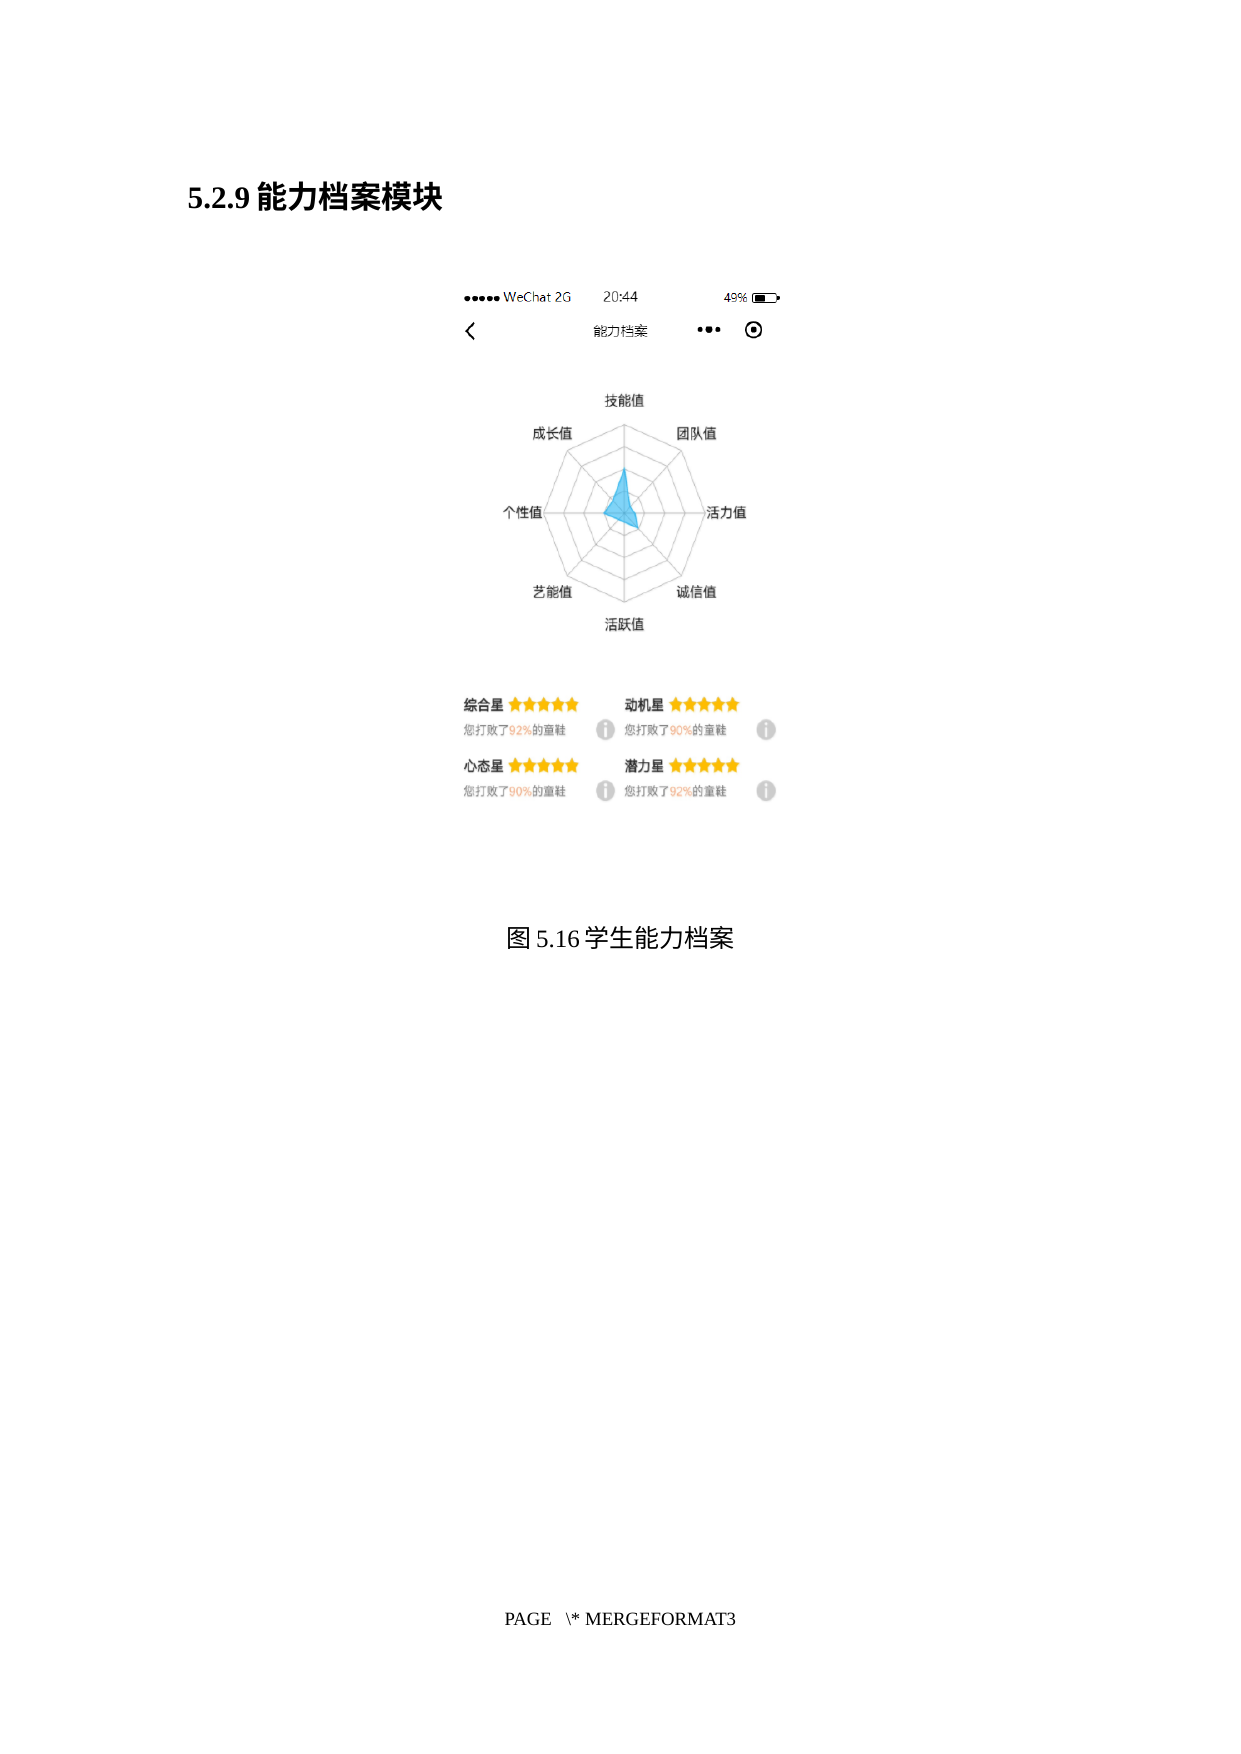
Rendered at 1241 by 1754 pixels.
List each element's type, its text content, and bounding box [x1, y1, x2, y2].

subtitle 5.2.9能力档案模块 [187, 162, 1053, 227]
picture [454, 287, 786, 878]
text 图5.16学生能力档案 [187, 904, 1053, 969]
